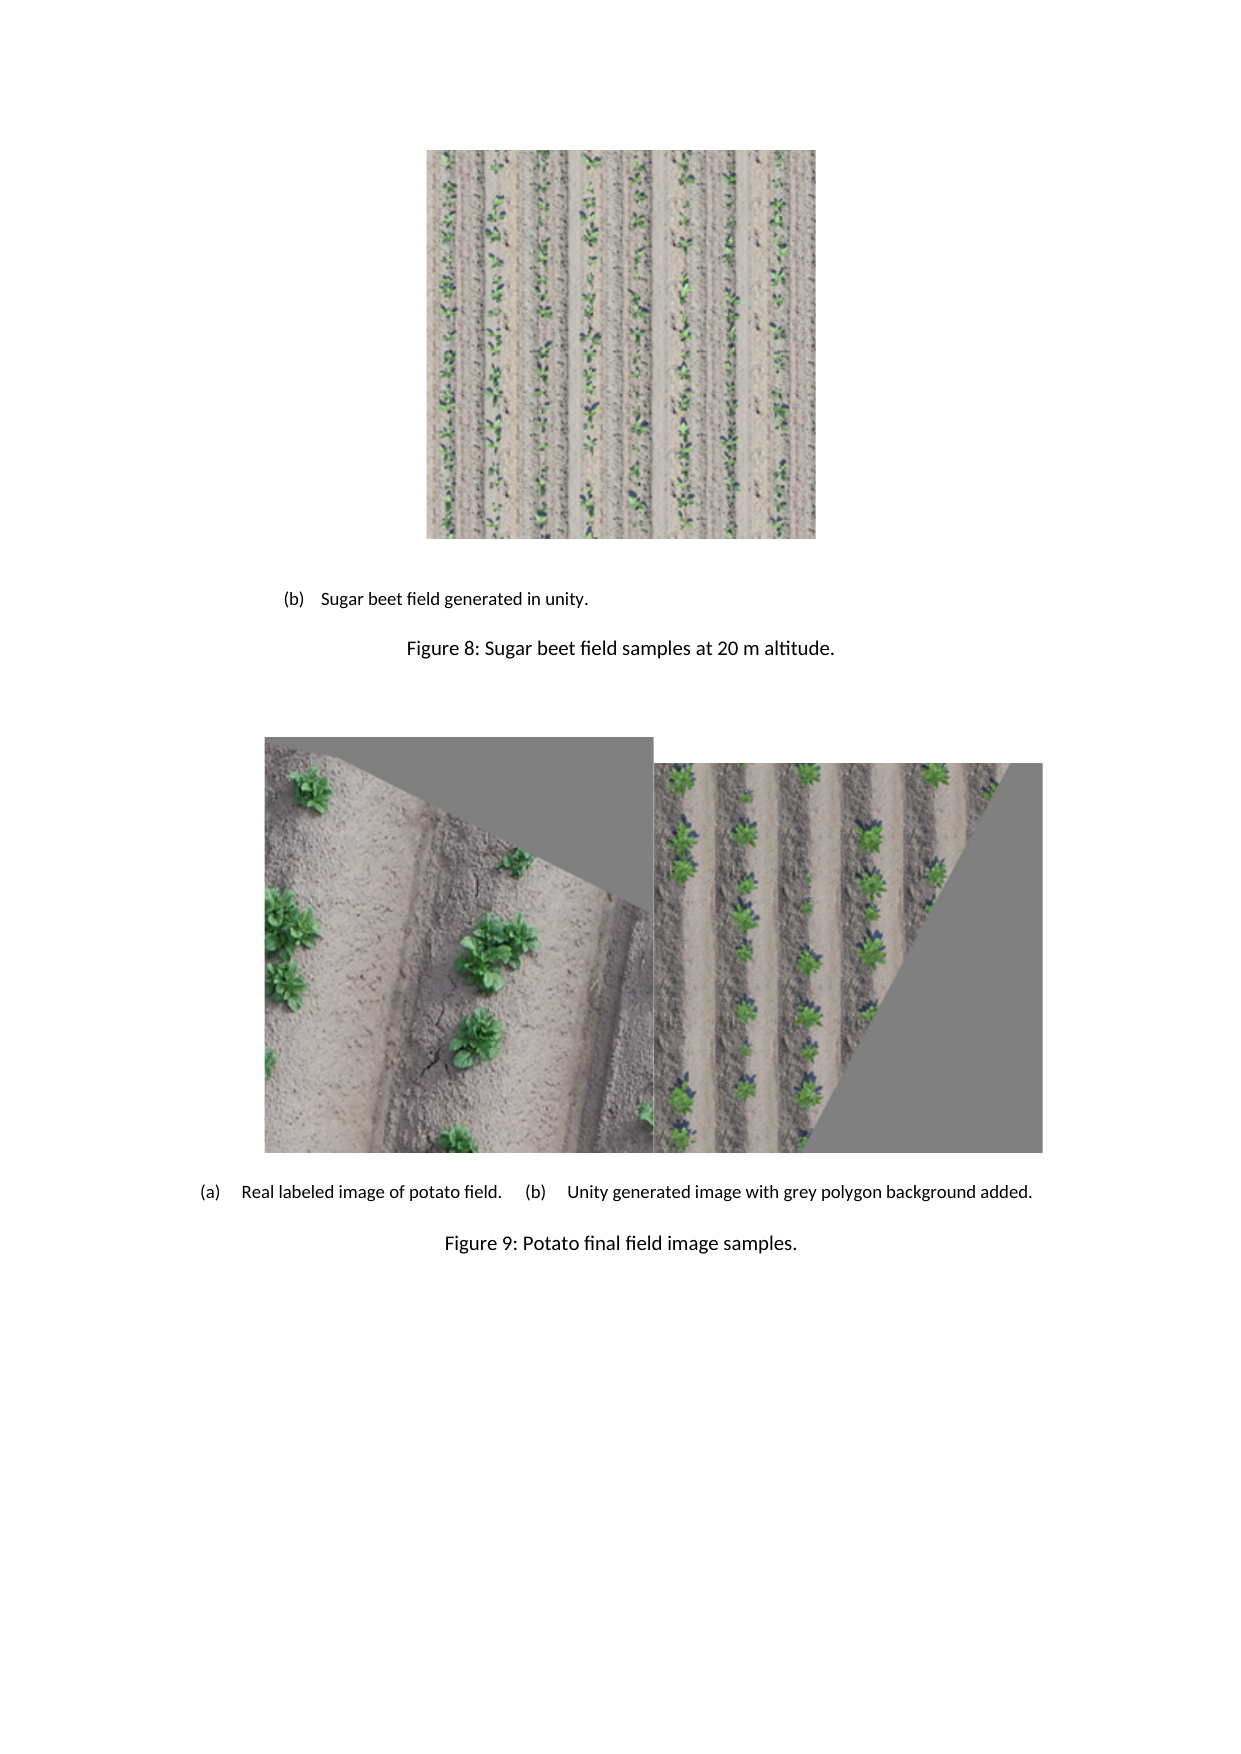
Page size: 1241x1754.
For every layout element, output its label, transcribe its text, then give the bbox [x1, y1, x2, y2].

text Figure 8: Sugar beet field samples at 20 m altitude. [152, 636, 1090, 661]
text (a) Real labeled image of potato field. (b) Unity generated image with grey polygon background added. [200, 1180, 1090, 1203]
picture [264, 737, 1043, 1153]
text (b) Sugar beet field generated in unity. [283, 587, 1080, 610]
picture [426, 150, 816, 539]
text Figure 9: Potato final field image samples. [152, 1230, 1090, 1255]
